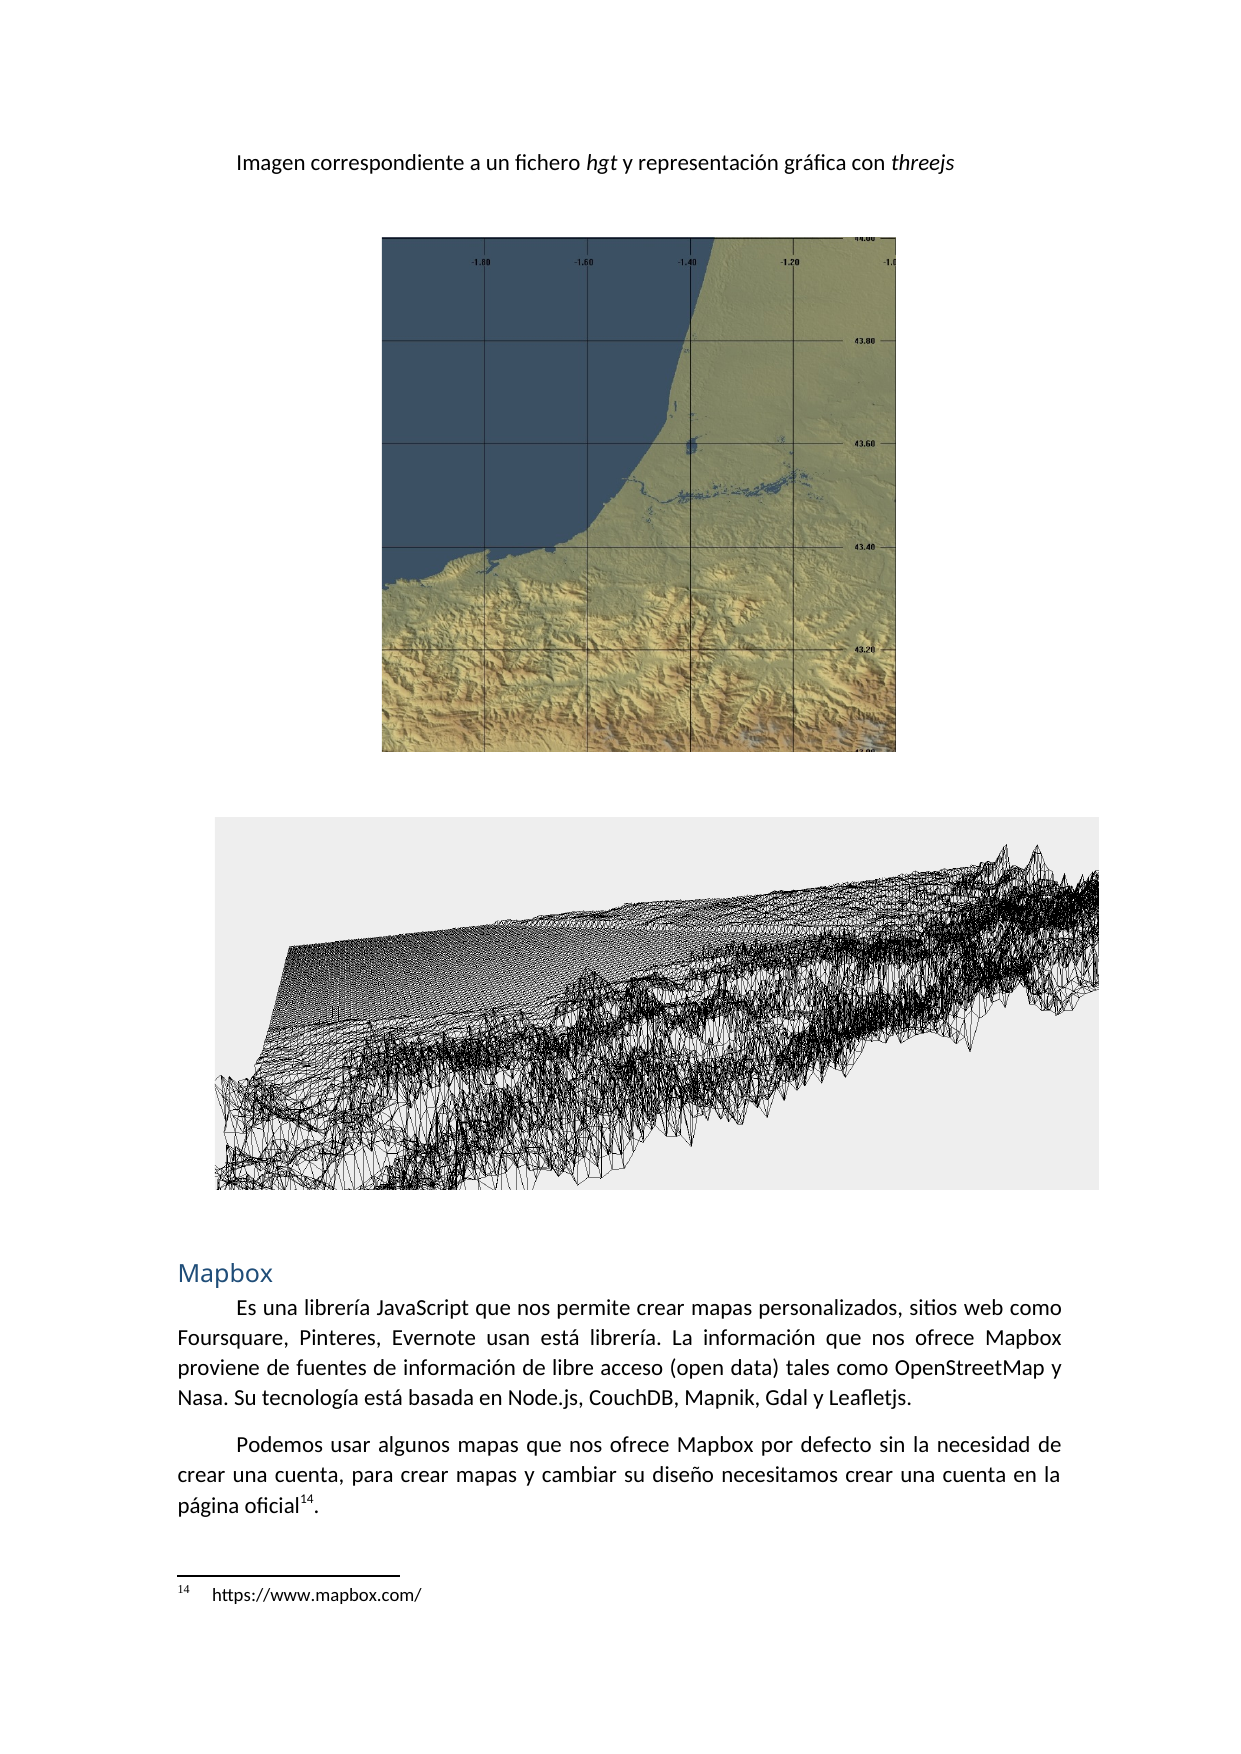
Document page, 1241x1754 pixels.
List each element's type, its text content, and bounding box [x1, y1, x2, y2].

text Imagen correspondiente a un fichero hgt y representación gráfica con threejs [177, 148, 1063, 176]
text Es una librería JavaScript que nos permite crear mapas personalizados, sitios web como Foursquare, Pinteres, Evernote usan está librería. La información que nos ofrece Mapbox proviene de fuentes de información de libre acceso (open data) tales como OpenStreetMap y Nasa. Su tecnología está basada en Node.js, CouchDB, Mapnik, Gdal y Leafletjs. [177, 1293, 1063, 1412]
picture [214, 817, 1099, 1191]
picture [381, 237, 896, 752]
subtitle Mapbox [177, 1256, 1063, 1290]
text Podemos usar algunos mapas que nos ofrece Mapbox por defecto sin la necesidad de crear una cuenta, para crear mapas y cambiar su diseño necesitamos crear una cuenta en la página oficial. [177, 1430, 1063, 1519]
